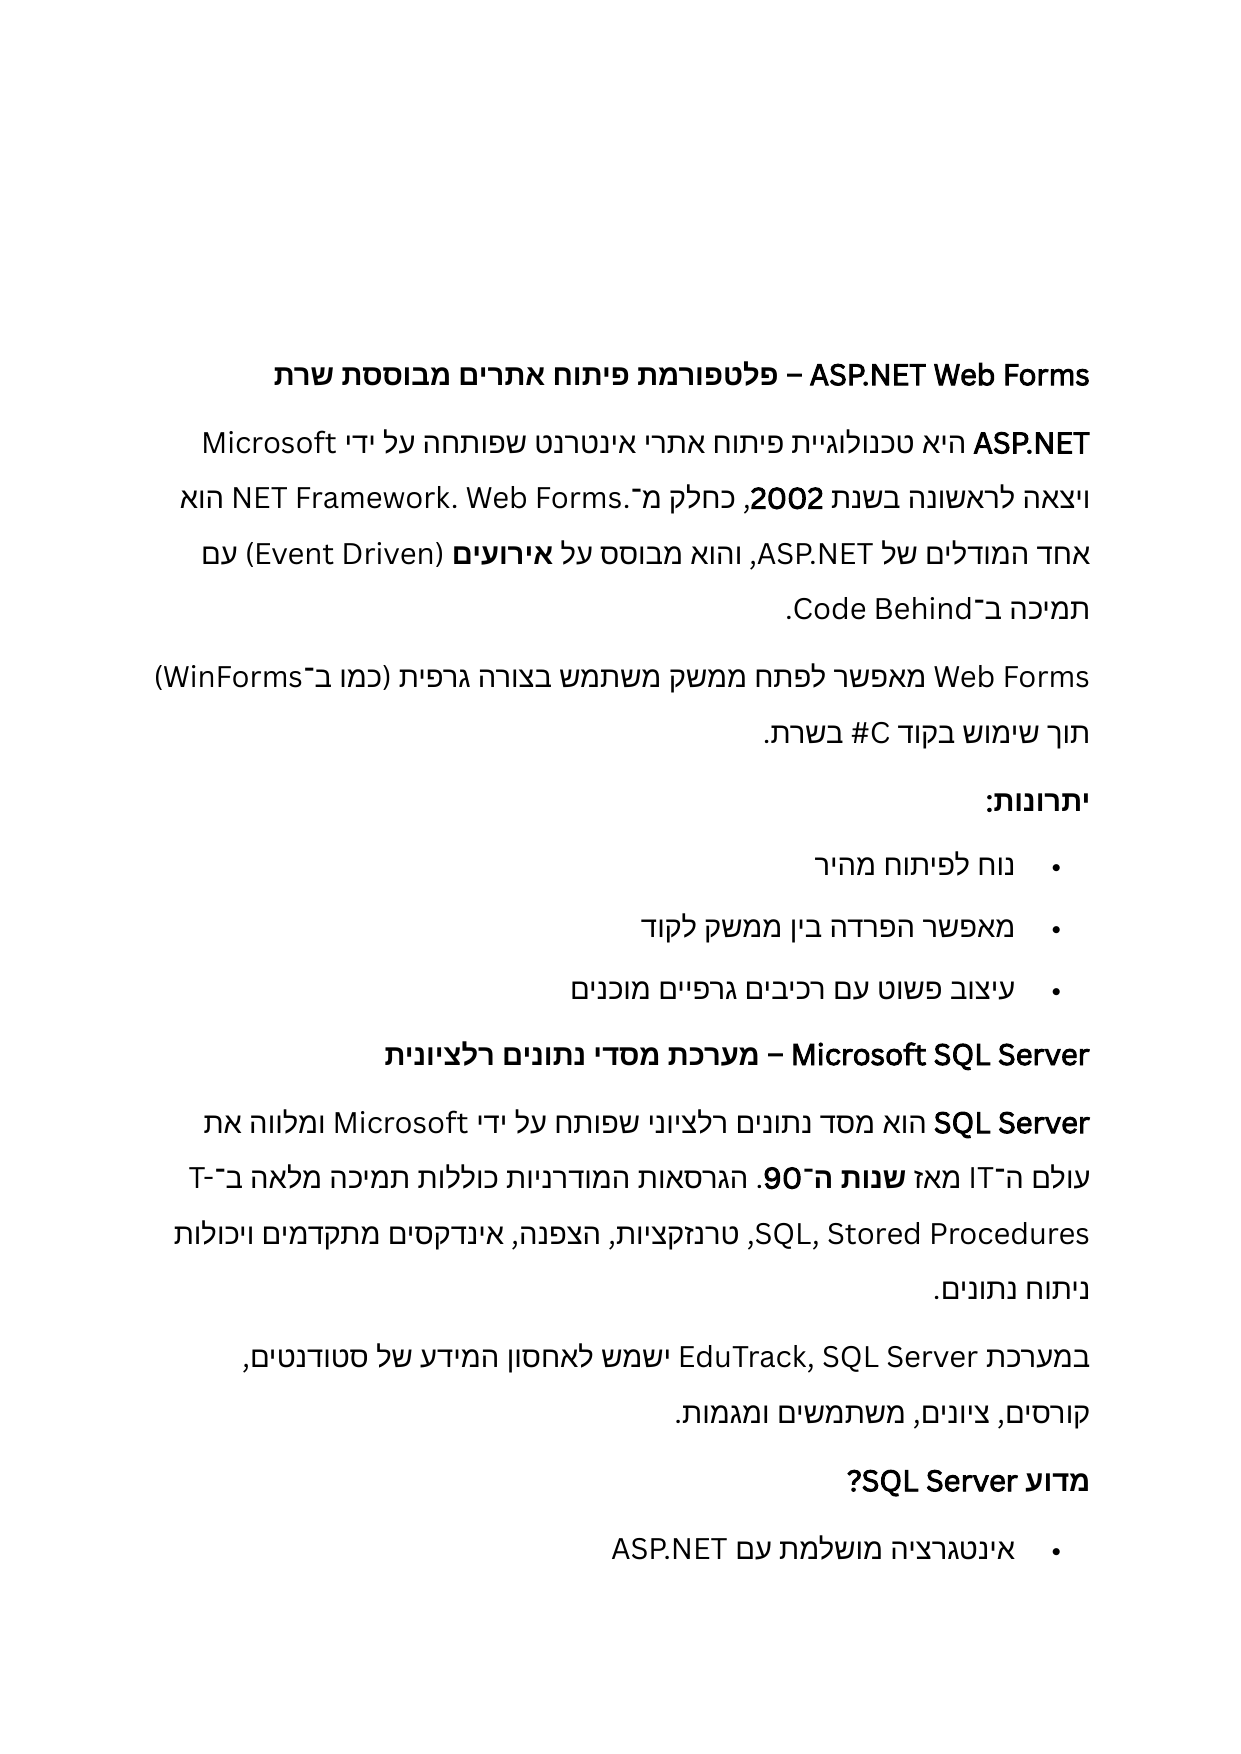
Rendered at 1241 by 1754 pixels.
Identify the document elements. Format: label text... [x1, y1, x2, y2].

text Web Forms מאפשר לפתח ממשק משתמש בצורה גרפית (כמו ב־WinForms) תוך שימוש בקוד C# בשרת. [150, 657, 1090, 752]
text במערכת EduTrack, SQL Server ישמש לאחסון המידע של סטודנטים, קורסים, ציונים, משתמשים ומגמות. [150, 1336, 1090, 1432]
list נוח לפיתוח מהיר [150, 848, 1053, 882]
list אינטגרציה מושלמת עם ASP.NET [150, 1528, 1053, 1568]
text ASP.NET Web Forms – פלטפורמת פיתוח אתרים מבוססת שרת [150, 354, 1090, 394]
list מאפשר הפרדה בין ממשק לקוד [150, 910, 1053, 944]
text ASP.NET היא טכנולוגיית פיתוח אתרי אינטרנט שפותחה על ידי Microsoft ויצאה לראשונה בשנת 2002, כחלק מ־.NET Framework. Web Forms הוא אחד המודלים של ASP.NET, והוא מבוסס על אירועים (Event Driven) עם תמיכה ב־Code Behind. [150, 422, 1090, 628]
text SQL Server הוא מסד נתונים רלציוני שפותח על ידי Microsoft ומלווה את עולם ה־IT מאז שנות ה־90. הגרסאות המודרניות כוללות תמיכה מלאה ב־T-SQL, Stored Procedures, טרנזקציות, הצפנה, אינדקסים מתקדמים ויכולות ניתוח נתונים. [150, 1102, 1090, 1308]
list עיצוב פשוט עם רכיבים גרפיים מוכנים [150, 972, 1053, 1006]
text יתרונות: [150, 780, 1090, 820]
text מדוע SQL Server? [150, 1460, 1090, 1500]
text Microsoft SQL Server – מערכת מסדי נתונים רלציונית [150, 1034, 1090, 1073]
